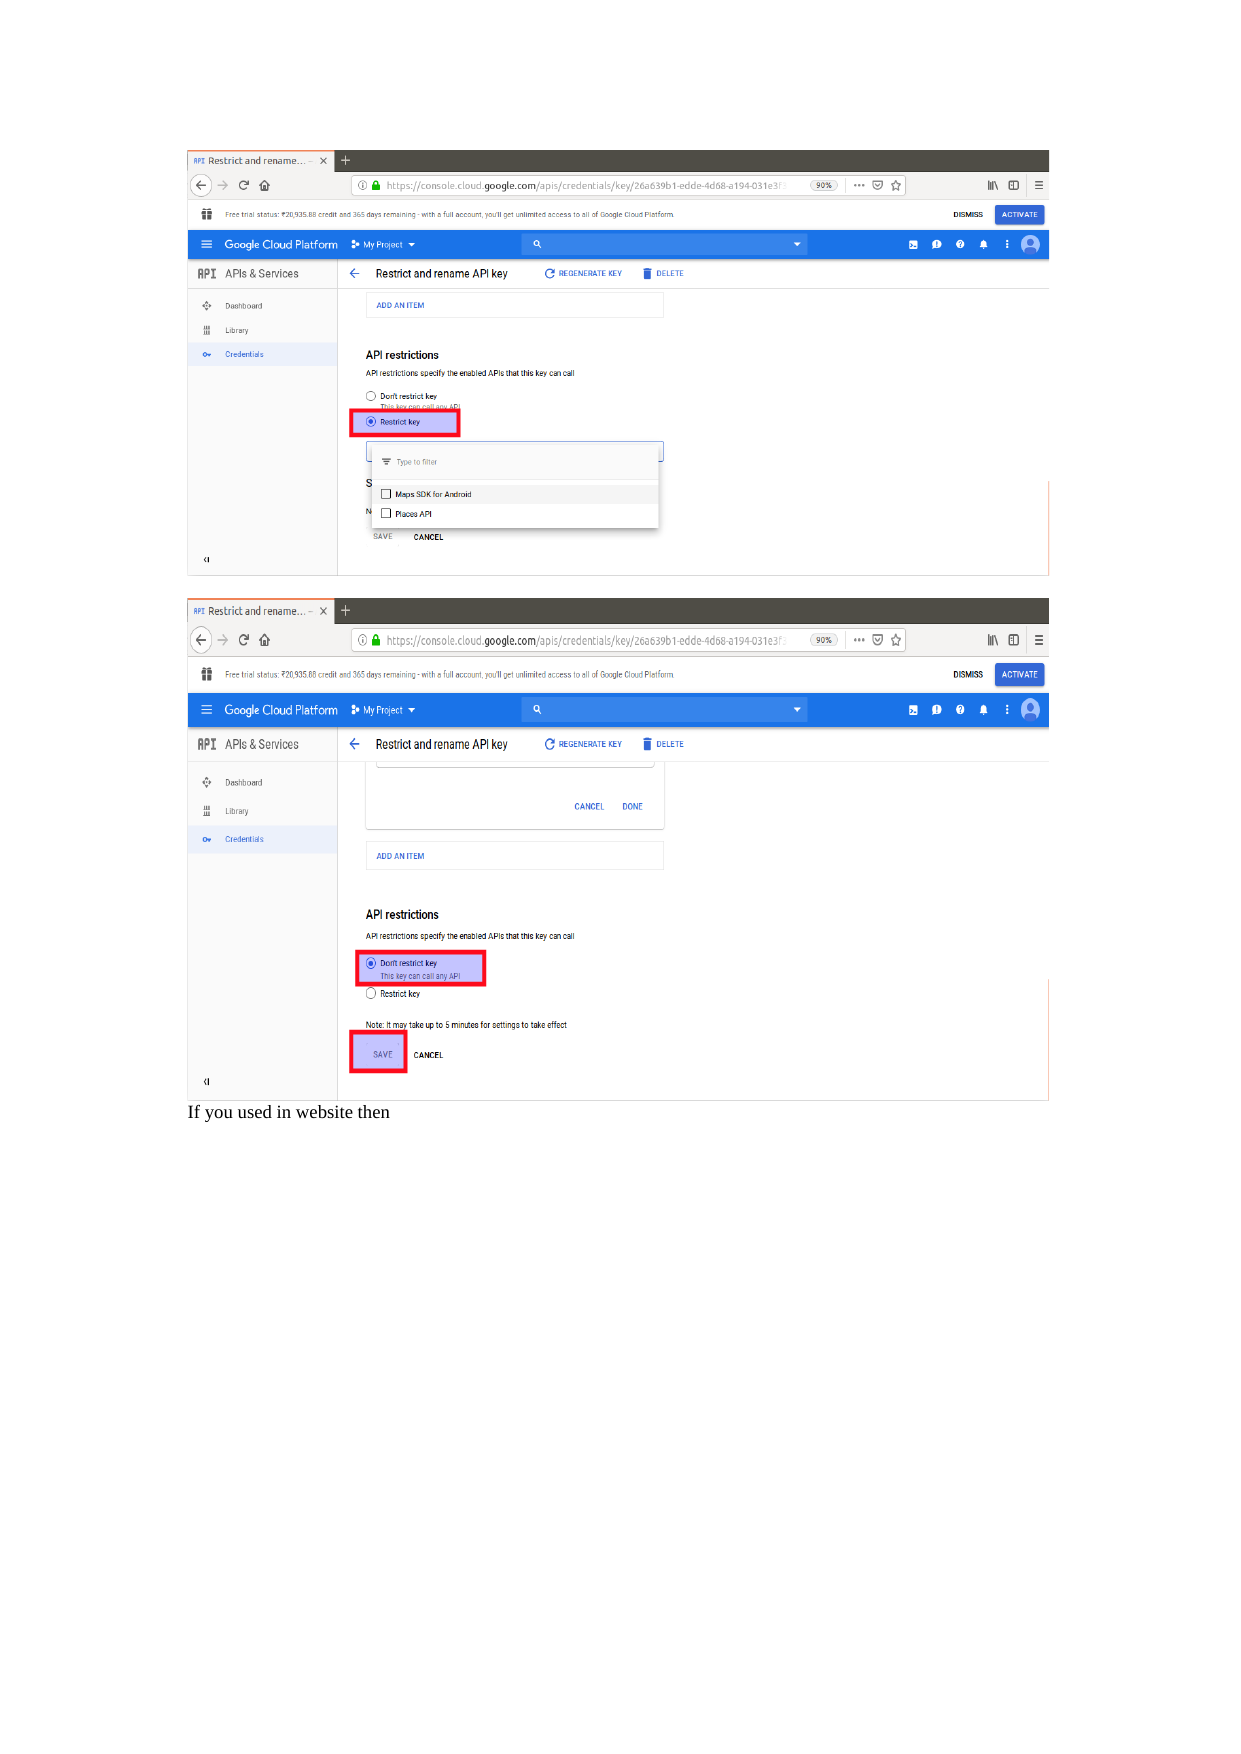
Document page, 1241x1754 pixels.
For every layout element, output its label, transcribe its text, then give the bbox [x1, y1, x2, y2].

picture [187, 598, 1049, 1101]
text If you used in website then [187, 1101, 1053, 1122]
picture [187, 150, 1050, 576]
